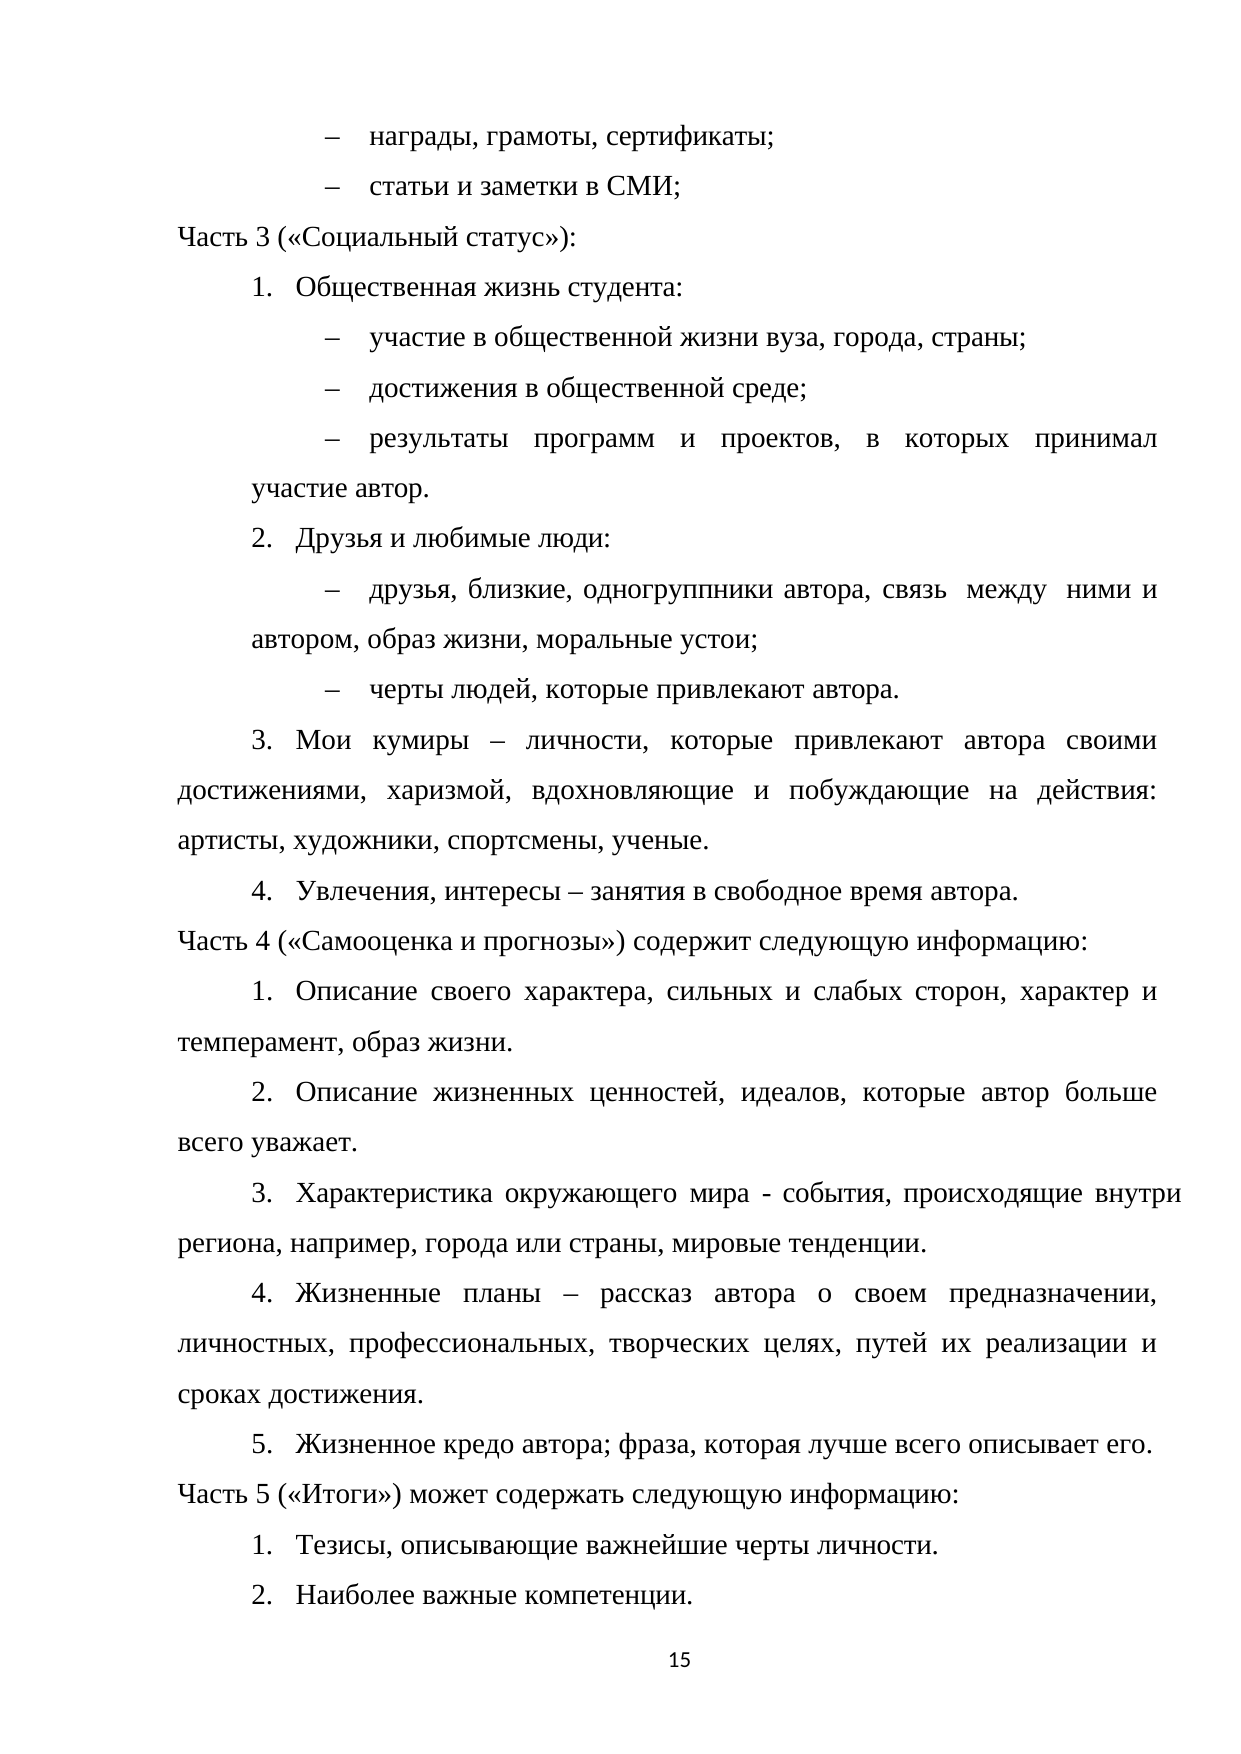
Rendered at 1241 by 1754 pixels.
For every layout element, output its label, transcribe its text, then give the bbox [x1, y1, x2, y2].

list награды, грамоты, сертификаты; [251, 118, 1181, 152]
list Жизненные планы – рассказ автора о своем предназначении, личностных, профессиональных, творческих целях, путей их реализации и сроках достижения. [177, 1275, 1158, 1409]
list статьи и заметки в СМИ; [251, 168, 1181, 202]
list друзья, близкие, одногруппники автора, связь между ними и автором, образ жизни, моральные устои; [251, 571, 1158, 655]
list результаты программ и проектов, в которых принимал участие автор. [251, 420, 1158, 504]
list Мои кумиры – личности, которые привлекают автора своими достижениями, харизмой, вдохновляющие и побуждающие на действия: артисты, художники, спортсмены, ученые. [177, 722, 1158, 856]
text Часть 4 («Самооценка и прогнозы») содержит следующую информацию: [177, 923, 1181, 957]
list Жизненное кредо автора; фраза, которая лучше всего описывает его. [177, 1426, 1158, 1460]
list Друзья и любимые люди: [177, 521, 1181, 554]
list Характеристика окружающего мира - события, происходящие внутри региона, например, города или страны, мировые тенденции. [177, 1175, 1181, 1258]
list Наиболее важные компетенции. [177, 1577, 1181, 1611]
list черты людей, которые привлекают автора. [251, 672, 1181, 705]
list Описание жизненных ценностей, идеалов, которые автор больше всего уважает. [177, 1074, 1158, 1158]
text Часть 5 («Итоги») может содержать следующую информацию: [177, 1477, 1181, 1510]
list Описание своего характера, сильных и слабых сторон, характер и темперамент, образ жизни. [177, 973, 1157, 1057]
list достижения в общественной среде; [251, 370, 1181, 403]
text Часть 3 («Социальный статус»): [177, 219, 1181, 252]
list Тезисы, описывающие важнейшие черты личности. [177, 1527, 1181, 1560]
list Увлечения, интересы – занятия в свободное время автора. [177, 873, 1065, 906]
list Общественная жизнь студента: [177, 269, 1181, 303]
list участие в общественной жизни вуза, города, страны; [251, 319, 1181, 353]
